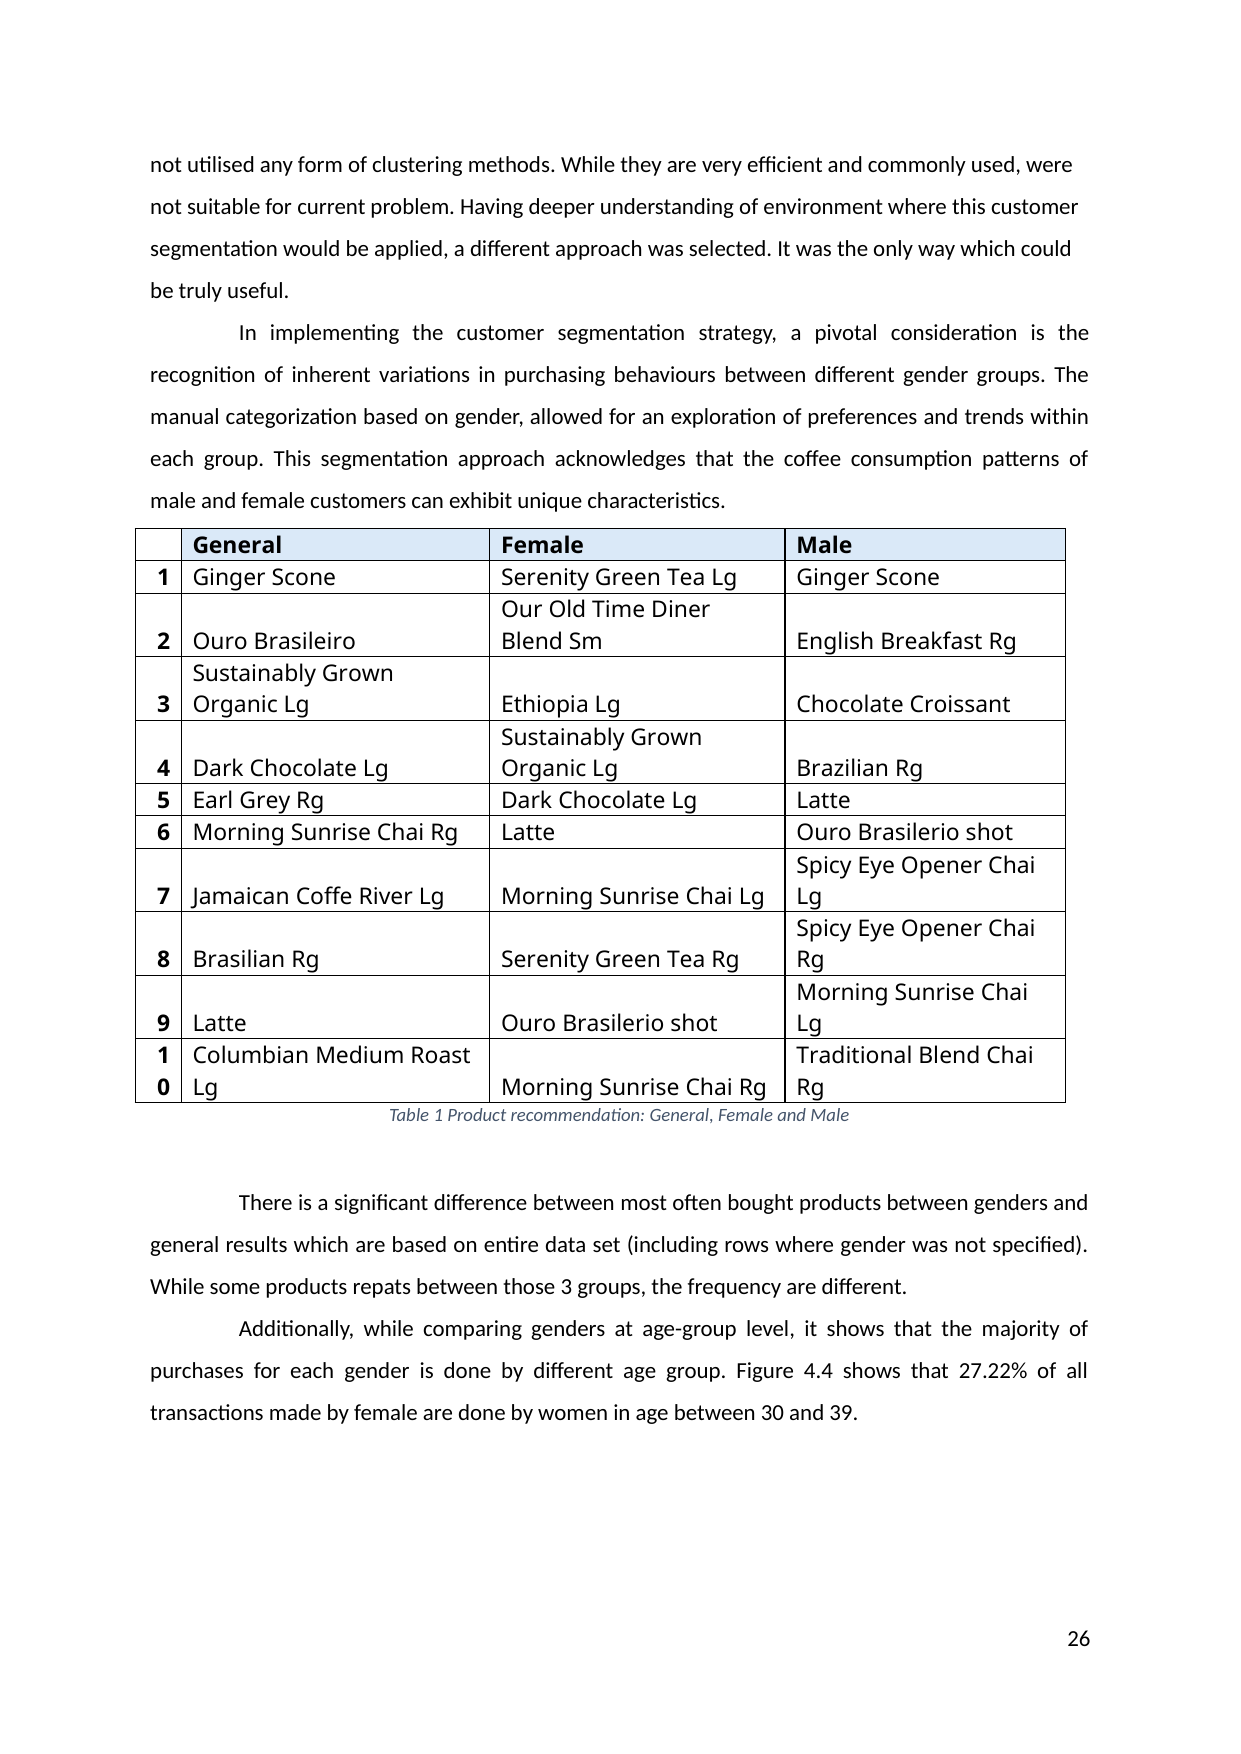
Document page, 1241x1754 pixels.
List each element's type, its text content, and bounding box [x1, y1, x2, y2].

table_cell 1 [136, 561, 181, 592]
table_cell 2 [136, 594, 181, 656]
table_cell Ouro Brasileiro [182, 594, 489, 656]
table_cell Spicy Eye Opener Chai Rg [786, 912, 1065, 975]
table_cell Serenity Green Tea Rg [490, 912, 784, 975]
table_header General [182, 529, 489, 560]
list There is a significant difference between most often bought products between genders and general results which are based on entire data set (including rows where gender was not specified). While some products repats between those 3 groups, the frequency are different. [150, 1188, 1090, 1301]
table_cell 8 [136, 912, 181, 975]
table_cell Latte [490, 816, 784, 848]
table_cell Sustainably Grown Organic Lg [490, 721, 784, 783]
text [150, 150, 1090, 304]
table_cell Dark Chocolate Lg [182, 721, 489, 783]
table_cell 3 [136, 657, 181, 719]
text Table 1 Product recommendation: General, Female and Male [150, 1103, 1090, 1126]
table_cell Serenity Green Tea Lg [490, 561, 784, 592]
table_cell English Breakfast Rg [786, 594, 1065, 656]
table_cell 10 [136, 1039, 181, 1102]
table_cell Morning Sunrise Chai Lg [786, 976, 1065, 1038]
table_cell Morning Sunrise Chai Lg [490, 849, 784, 911]
table_cell 5 [136, 784, 181, 815]
table_cell 7 [136, 849, 181, 911]
table_cell Latte [786, 784, 1065, 815]
table_cell Morning Sunrise Chai Rg [182, 816, 489, 848]
table_cell Ginger Scone [182, 561, 489, 592]
table_cell Ouro Brasilerio shot [490, 976, 784, 1038]
table_cell Latte [182, 976, 489, 1038]
table_cell Columbian Medium Roast Lg [182, 1039, 489, 1102]
list Additionally, while comparing genders at age-group level, it shows that the majority of purchases for each gender is done by different age group. Figure 4.4 shows that 27.22% of all transactions made by female are done by women in age between 30 and 39. [150, 1314, 1090, 1426]
table_header Female [490, 529, 784, 560]
table_cell Chocolate Croissant [786, 657, 1065, 719]
table_cell 4 [136, 721, 181, 783]
table_cell Jamaican Coffe River Lg [182, 849, 489, 911]
table_header [136, 529, 181, 560]
table_cell Ouro Brasilerio shot [786, 816, 1065, 848]
table_cell Spicy Eye Opener Chai Lg [786, 849, 1065, 911]
table_cell 6 [136, 816, 181, 848]
table_cell 9 [136, 976, 181, 1038]
table_cell Ginger Scone [786, 561, 1065, 592]
table_cell Brazilian Rg [786, 721, 1065, 783]
table_cell Earl Grey Rg [182, 784, 489, 815]
table_cell Morning Sunrise Chai Rg [490, 1039, 784, 1102]
table_cell Sustainably Grown Organic Lg [182, 657, 489, 719]
table_header Male [786, 529, 1065, 560]
table_cell Brasilian Rg [182, 912, 489, 975]
table_cell Dark Chocolate Lg [490, 784, 784, 815]
table_cell Our Old Time Diner Blend Sm [490, 594, 784, 656]
table_cell Traditional Blend Chai Rg [786, 1039, 1065, 1102]
table_cell Ethiopia Lg [490, 657, 784, 719]
list In implementing the customer segmentation strategy, a pivotal consideration is the recognition of inherent variations in purchasing behaviours between different gender groups. The manual categorization based on gender, allowed for an exploration of preferences and trends within each group. This segmentation approach acknowledges that the coffee consumption patterns of male and female customers can exhibit unique characteristics. [150, 318, 1090, 514]
